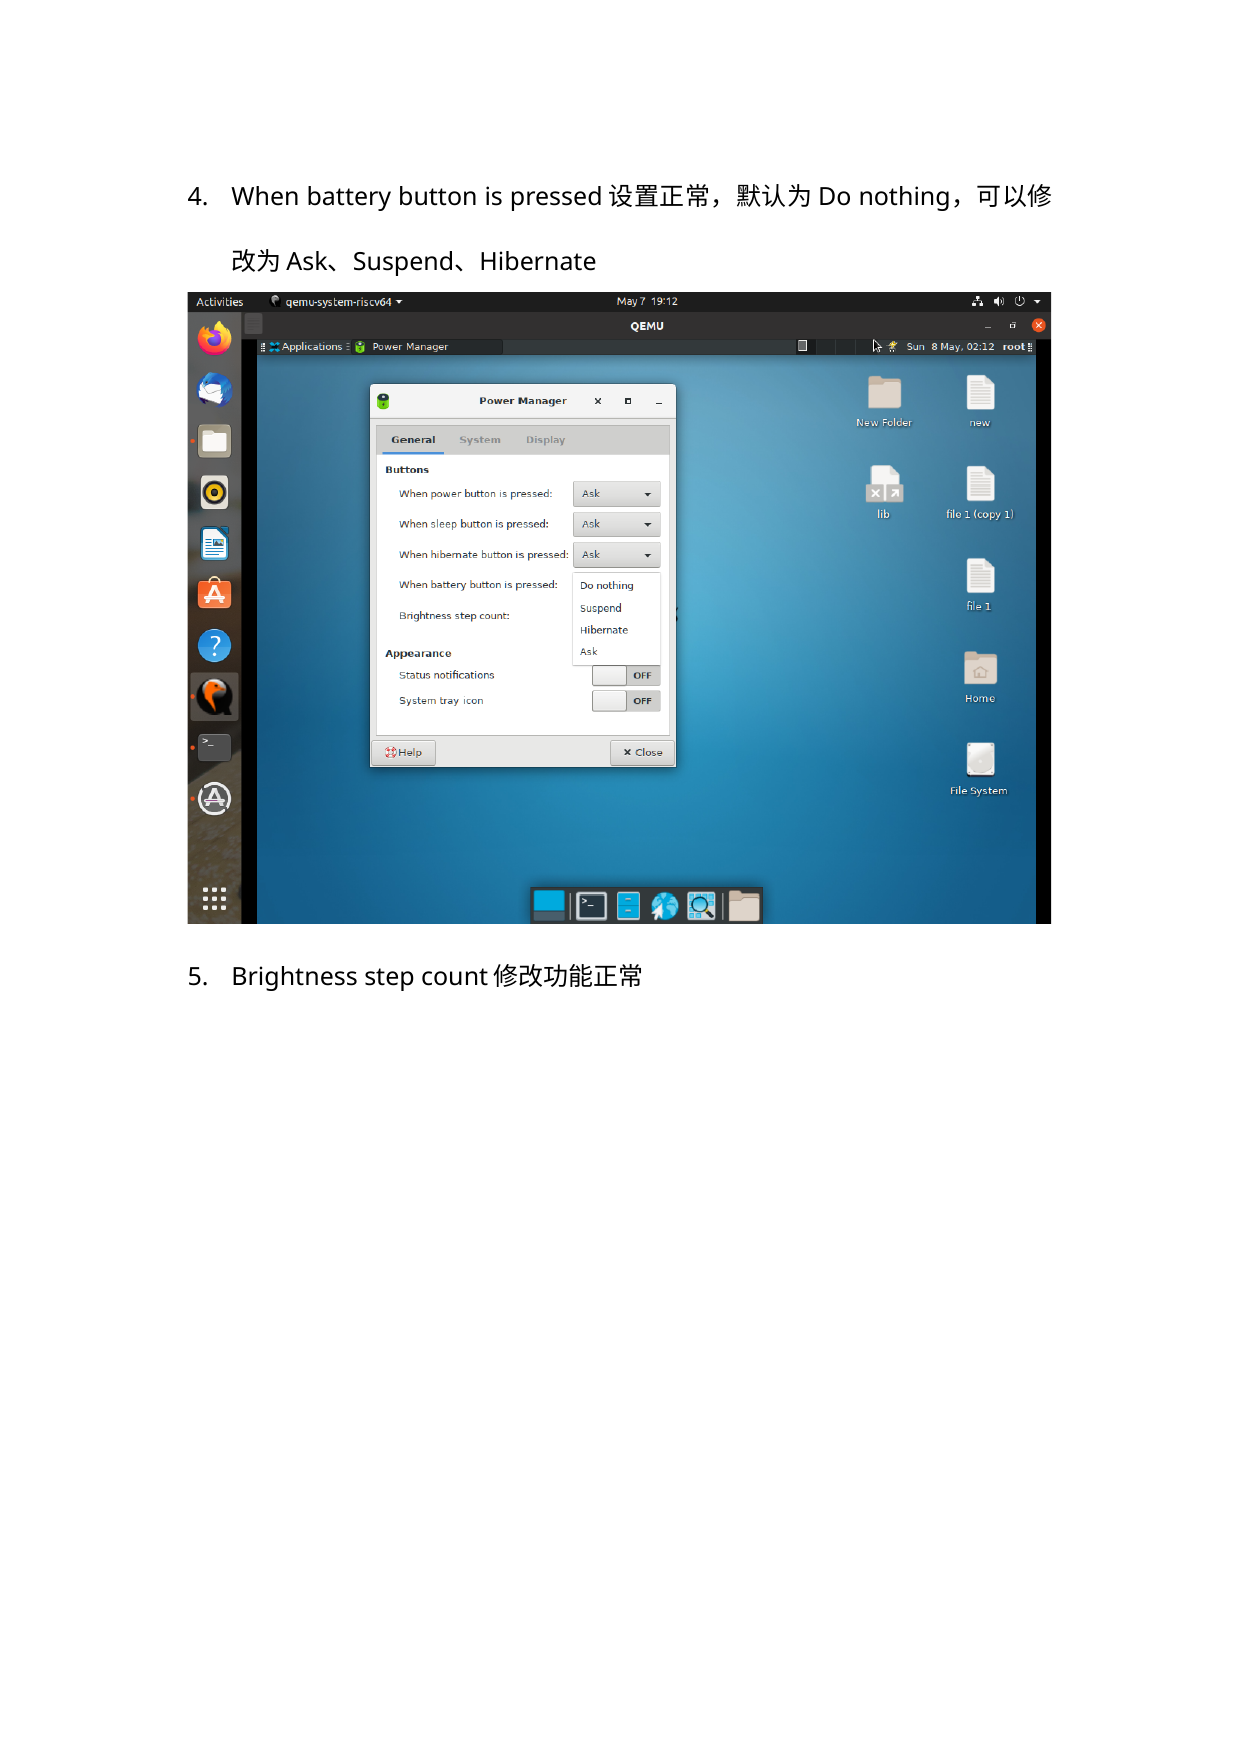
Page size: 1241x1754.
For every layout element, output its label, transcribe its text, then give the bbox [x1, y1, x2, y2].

picture [187, 292, 1052, 924]
list Brightness step count修改功能正常 [187, 942, 1053, 1007]
list When battery button is pressed设置正常，默认为Do nothing，可以修改为Ask、Suspend、Hibernate [187, 162, 1053, 292]
